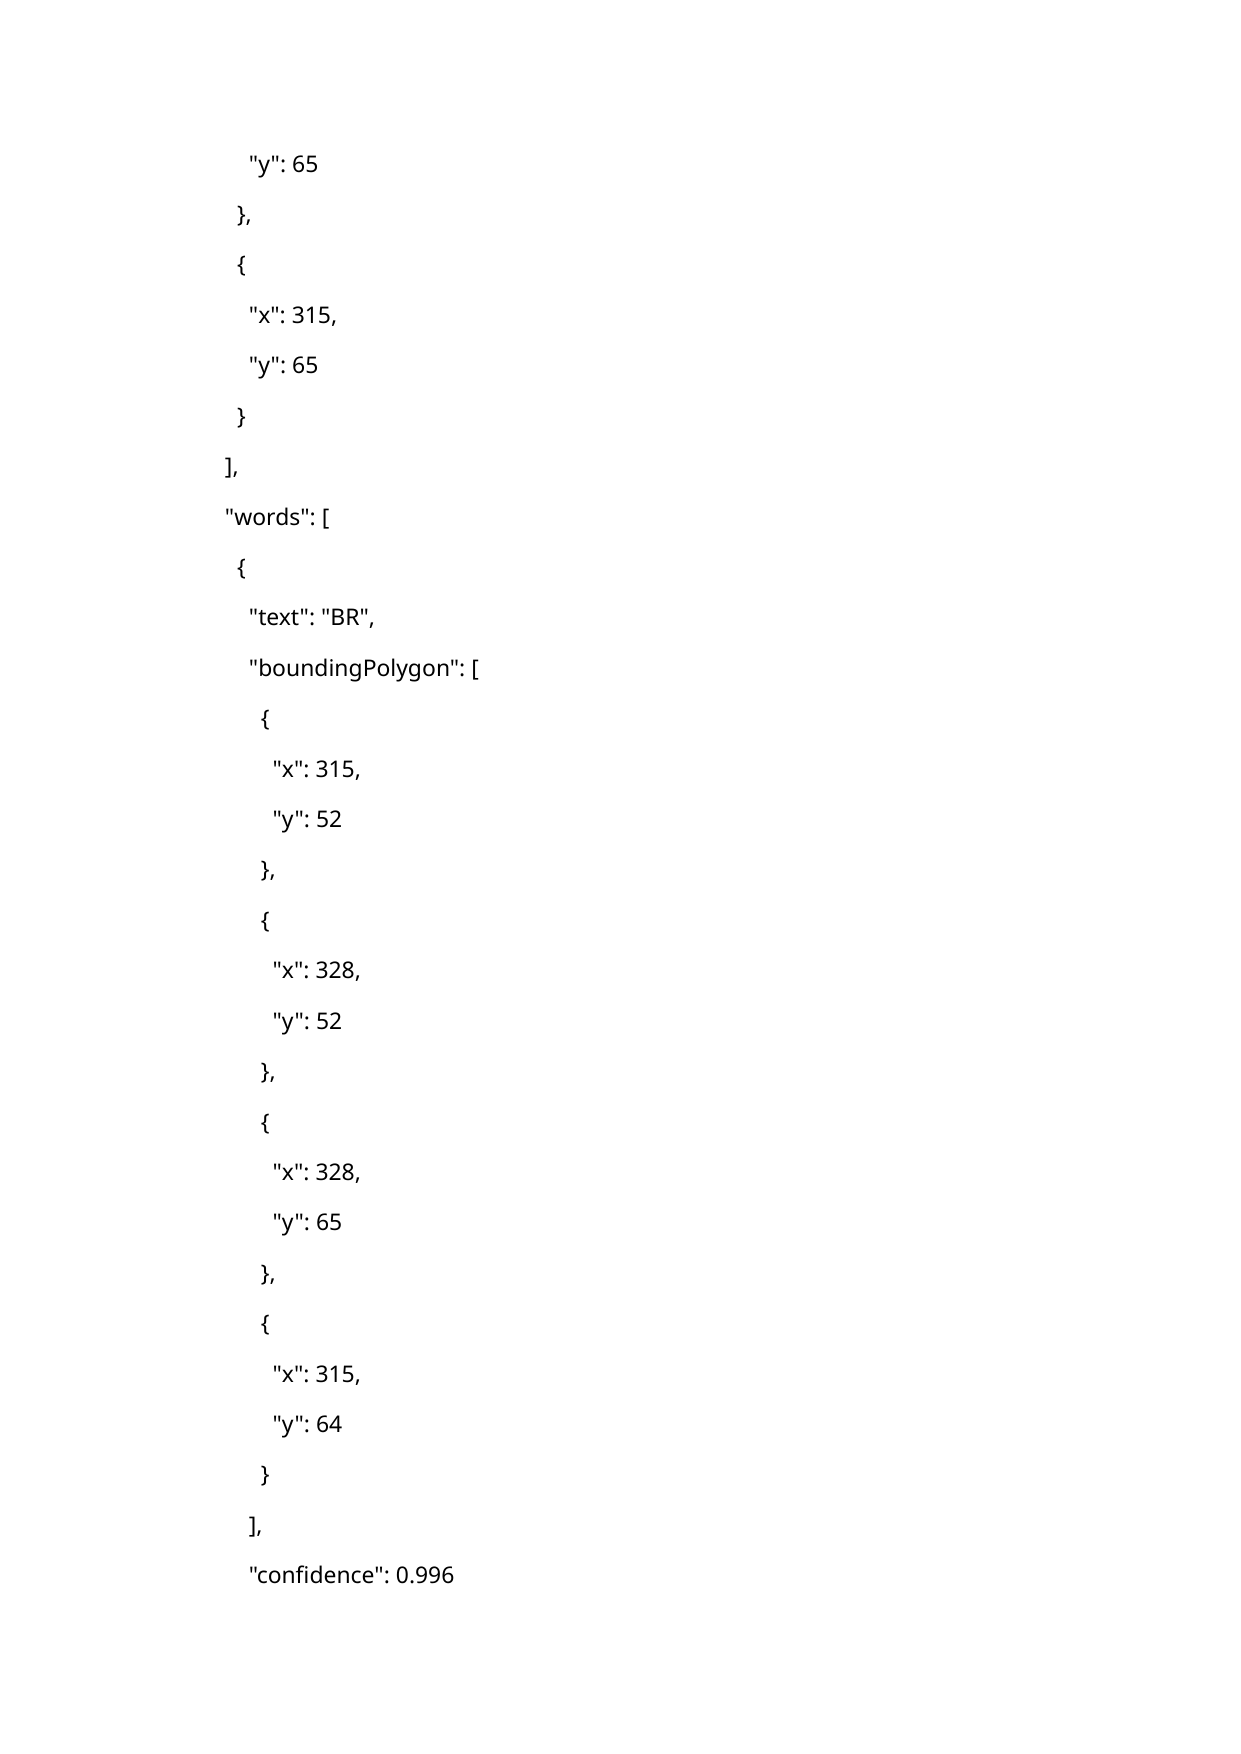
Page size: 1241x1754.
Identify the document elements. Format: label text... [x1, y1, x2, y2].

text "y": 65 [177, 1206, 1063, 1238]
text "y": 52 [177, 803, 1063, 834]
text "words": [ [177, 501, 1063, 532]
text { [177, 904, 1063, 935]
text "x": 328, [177, 1156, 1063, 1187]
text "boundingPolygon": [ [177, 652, 1063, 683]
text }, [177, 1257, 1063, 1288]
text { [177, 248, 1063, 280]
text "x": 315, [177, 753, 1063, 784]
text { [177, 551, 1063, 582]
text "text": "BR", [177, 601, 1063, 633]
text "confidence": 0.996 [177, 1559, 1063, 1591]
text { [177, 1307, 1063, 1338]
text "y": 65 [177, 349, 1063, 381]
text "x": 328, [177, 954, 1063, 986]
text ], [177, 450, 1063, 481]
text { [177, 702, 1063, 733]
text "y": 64 [177, 1408, 1063, 1439]
text }, [177, 1055, 1063, 1086]
text "y": 52 [177, 1005, 1063, 1036]
text "x": 315, [177, 299, 1063, 330]
text ], [177, 1509, 1063, 1540]
text } [177, 1458, 1063, 1490]
text } [177, 400, 1063, 431]
text }, [177, 198, 1063, 229]
text "x": 315, [177, 1358, 1063, 1389]
text }, [177, 853, 1063, 885]
text { [177, 1106, 1063, 1137]
text "y": 65 [177, 148, 1063, 179]
